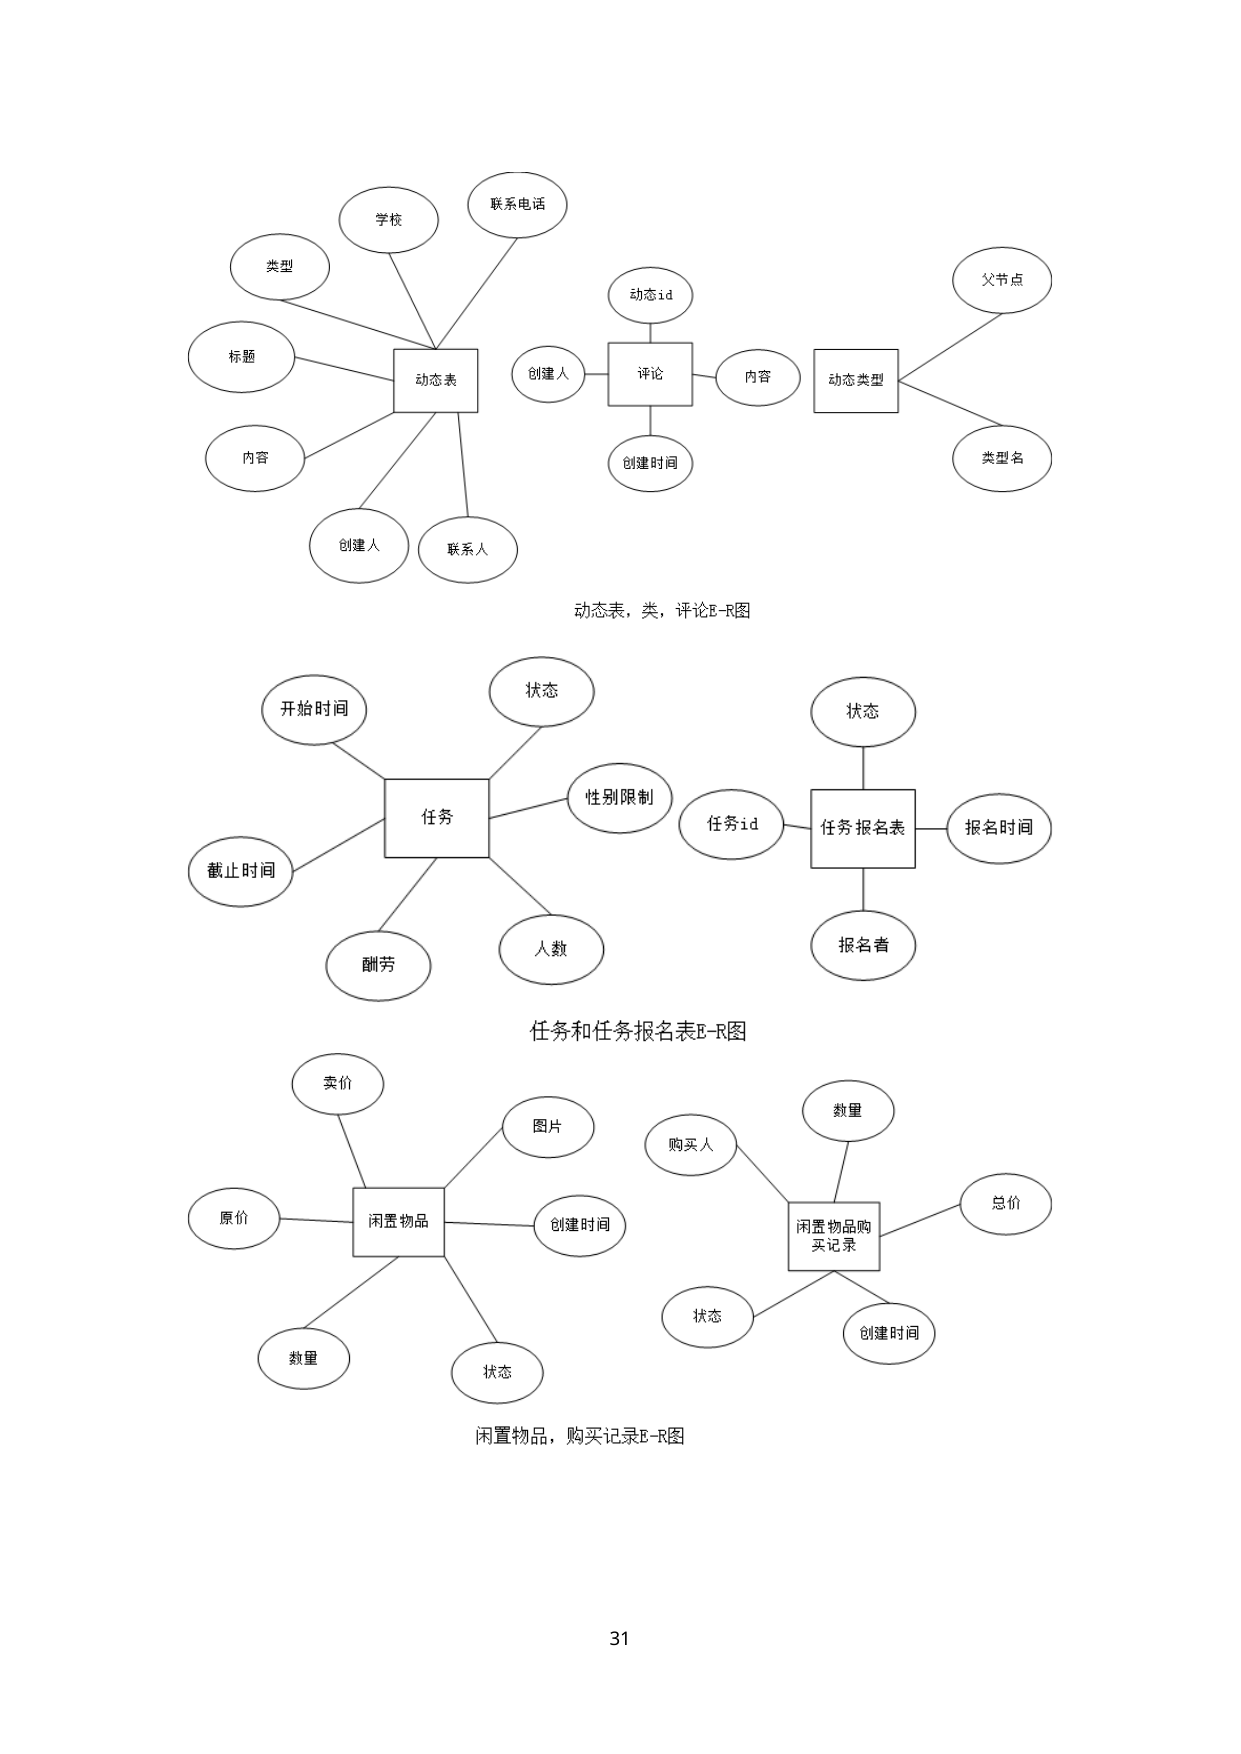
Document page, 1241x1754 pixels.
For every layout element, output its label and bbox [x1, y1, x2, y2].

picture [187, 656, 1053, 1455]
picture [187, 172, 1053, 628]
